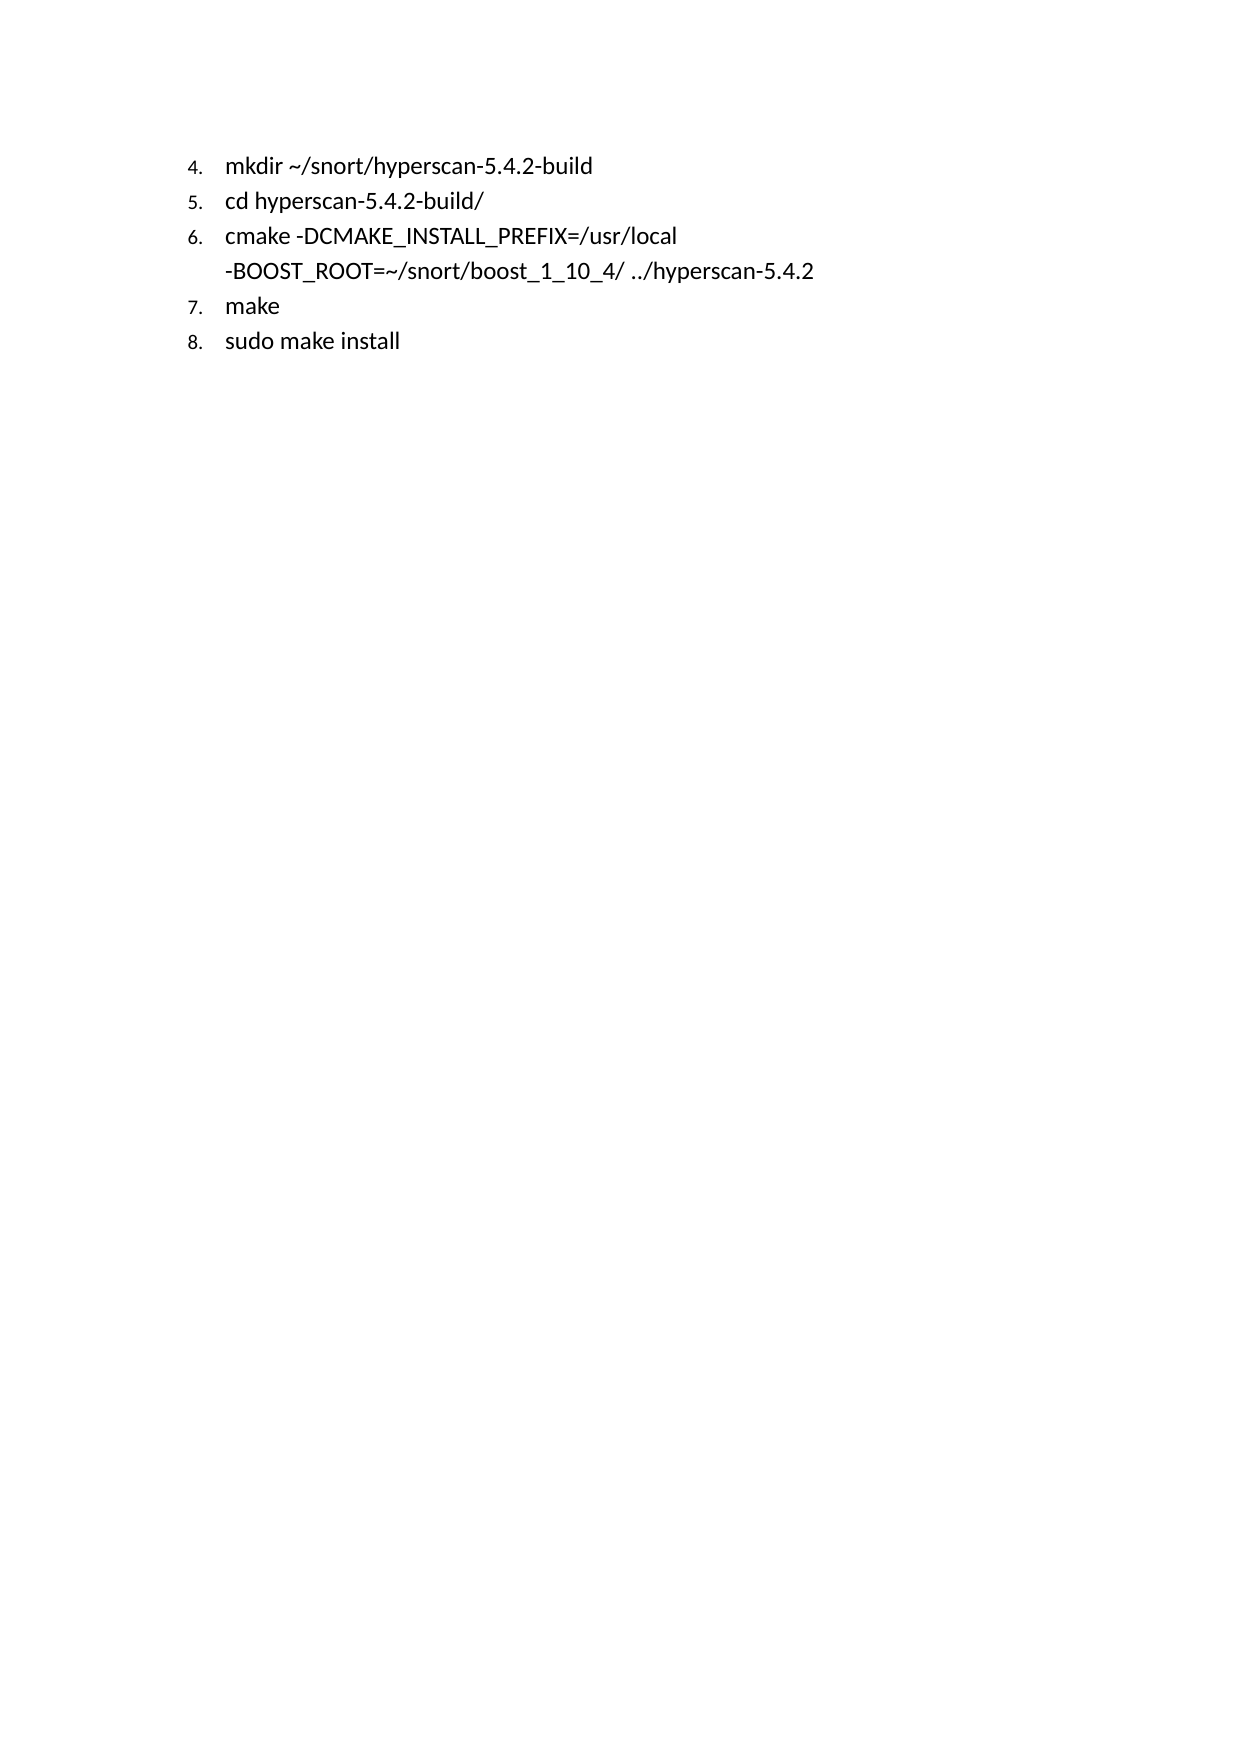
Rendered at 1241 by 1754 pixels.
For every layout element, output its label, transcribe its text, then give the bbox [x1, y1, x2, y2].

list cmake -DCMAKE_INSTALL_PREFIX=/usr/local -BOOST_ROOT=~/snort/boost_1_10_4/ ../hyperscan-5.4.2 [187, 220, 1090, 286]
list mkdir ~/snort/hyperscan-5.4.2-build [187, 150, 1090, 181]
list make [187, 290, 1090, 321]
list cd hyperscan-5.4.2-build/ [187, 185, 1090, 216]
list sudo make install [187, 325, 1090, 356]
